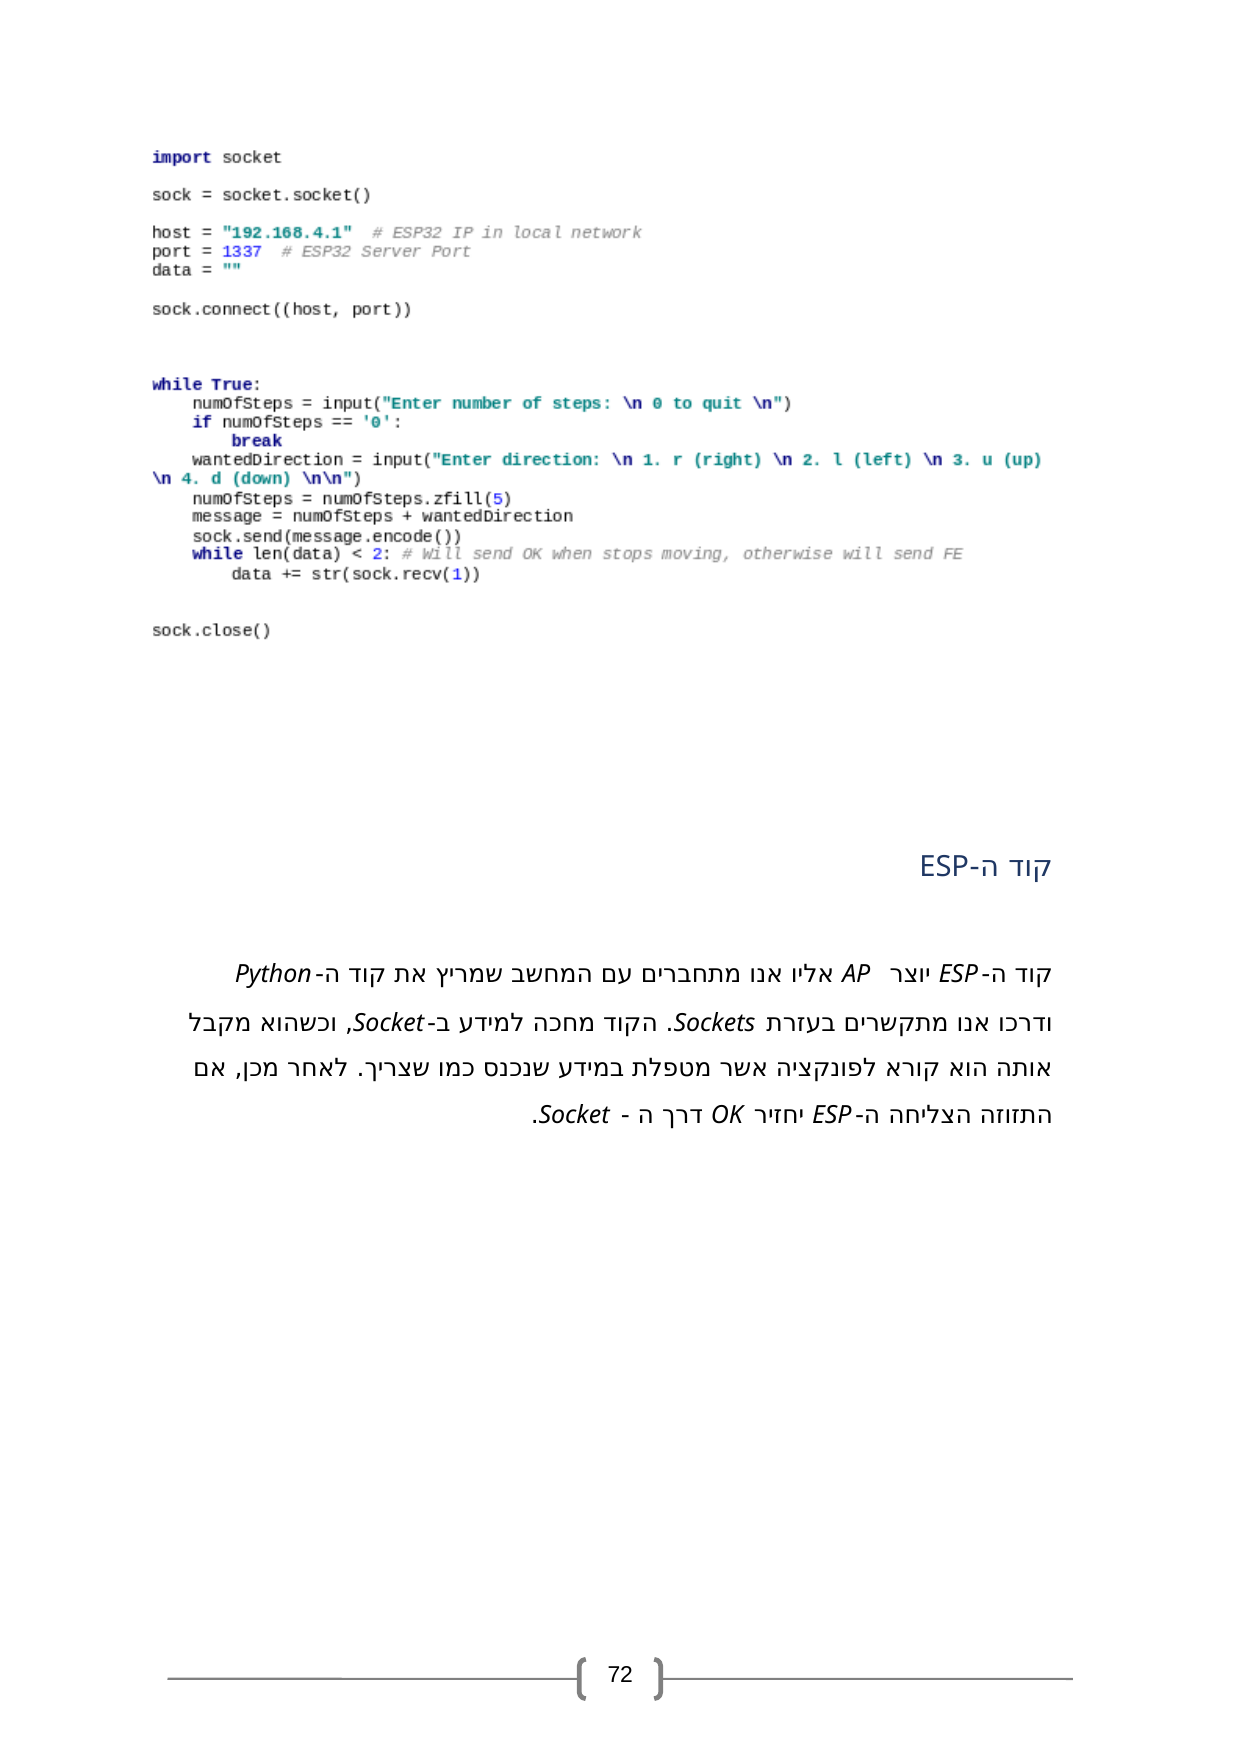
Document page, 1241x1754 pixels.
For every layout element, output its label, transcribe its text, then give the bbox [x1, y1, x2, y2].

text קוד ה-ESP יוצר AP אליו אנו מתחברים עם המחשב שמריץ את קוד ה-Python ודרכו אנו מתקשרים בעזרת Sockets. הקוד מחכה למידע ב-Socket, וכשהוא מקבל אותה הוא קורא לפונקציה אשר מטפלת במידע שנכנס כמו שצריך. לאחר מכן, אם התזוזה הצליחה ה-ESP יחזיר OK דרך ה - Socket. [187, 956, 1053, 1131]
subtitle קוד ה-ESP [187, 846, 1053, 885]
